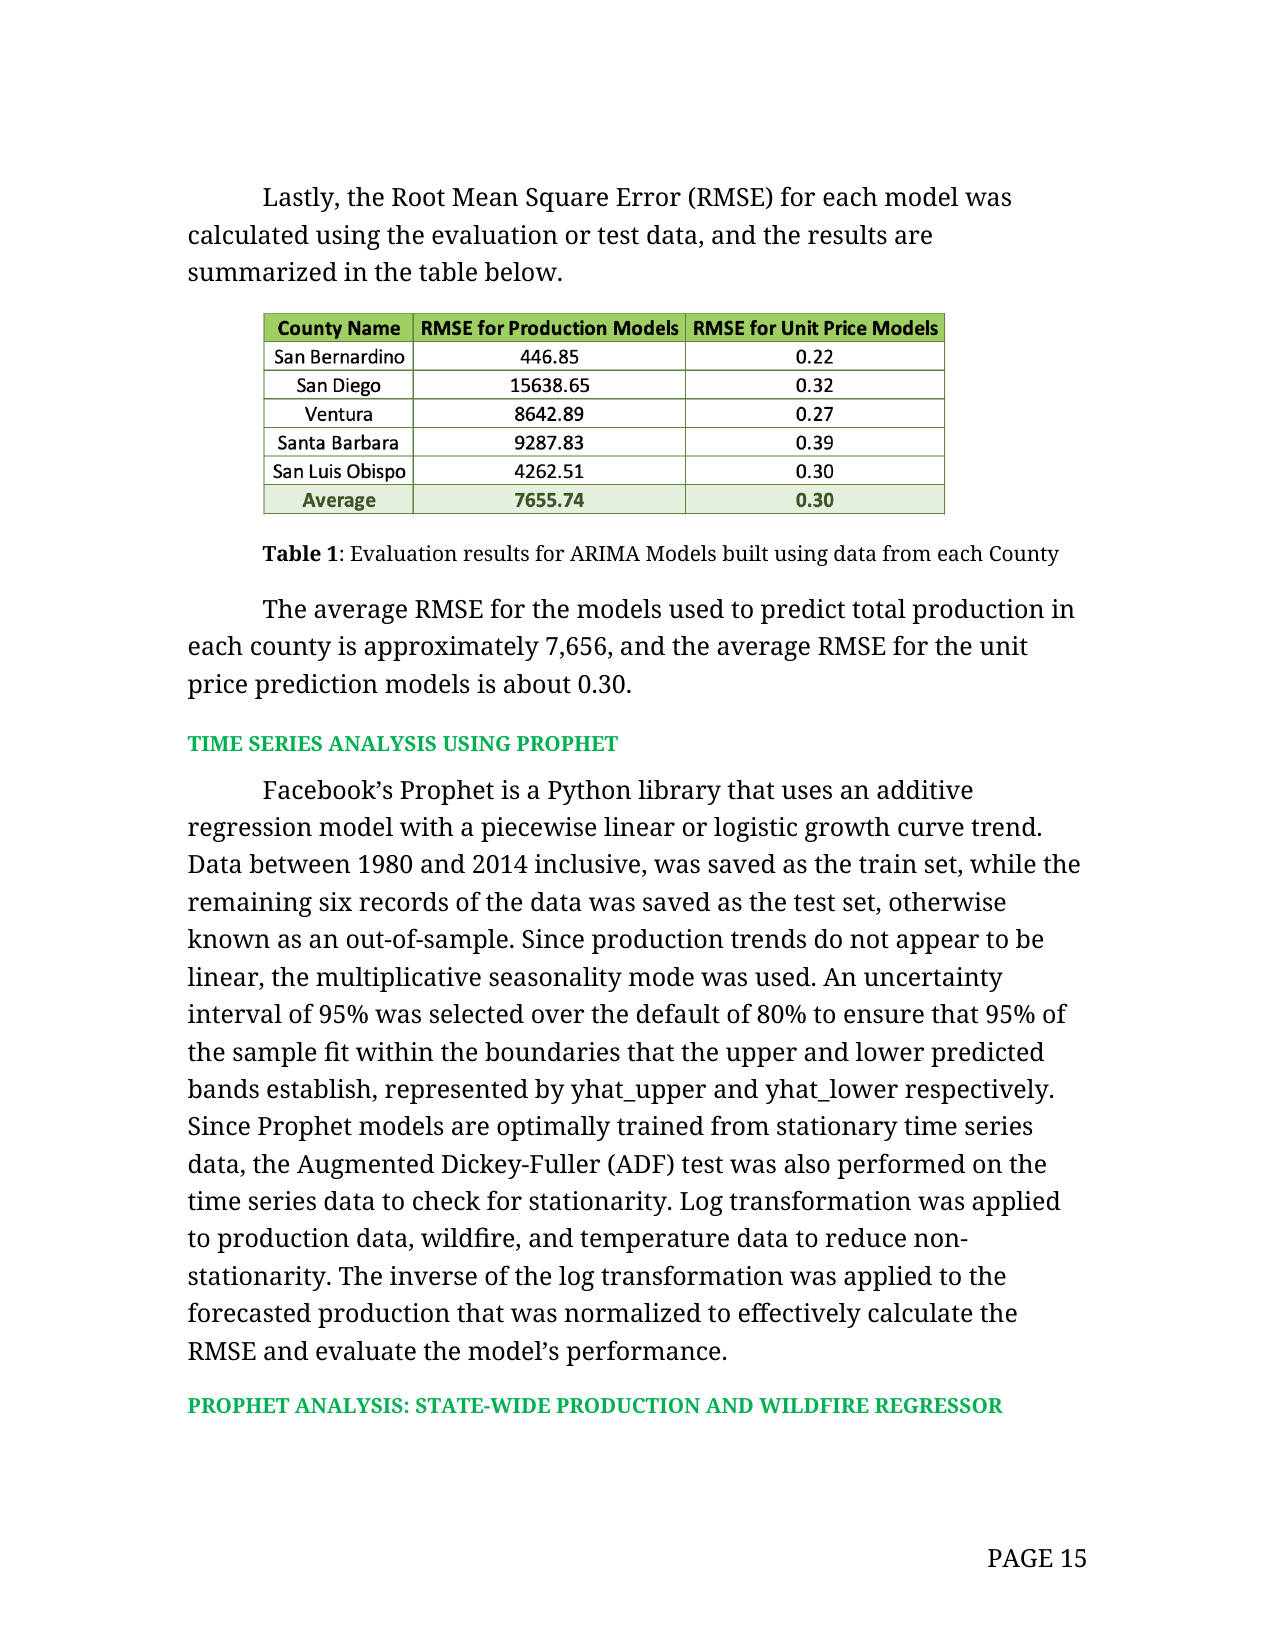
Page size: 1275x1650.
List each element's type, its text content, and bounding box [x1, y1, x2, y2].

text The average RMSE for the models used to predict total production in each county is approximately 7,656, and the average RMSE for the unit price prediction models is about 0.30. [187, 591, 1087, 700]
text Table 1: Evaluation results for ARIMA Models built using data from each County [187, 539, 1087, 568]
text Lastly, the Root Mean Square Error (RMSE) for each model was calculated using the evaluation or test data, and the results are summarized in the table below. [187, 180, 1087, 289]
text Facebook’s Prophet is a Python library that uses an additive regression model with a piecewise linear or logistic growth curve trend. Data between 1980 and 2014 inclusive, was saved as the train set, while the remaining six records of the data was saved as the test set, otherwise known as an out-of-sample. Since production trends do not appear to be linear, the multiplicative seasonality mode was used. An uncertainty interval of 95% was selected over the default of 80% to ensure that 95% of the sample fit within the boundaries that the upper and lower predicted bands establish, represented by yhat_upper and yhat_lower respectively. Since Prophet models are optimally trained from stationary time series data, the Augmented Dickey-Fuller (ADF) test was also performed on the time series data to check for stationarity. Log transformation was applied to production data, wildfire, and temperature data to reduce non-stationarity. The inverse of the log transformation was applied to the forecasted production that was normalized to effectively calculate the RMSE and evaluate the model’s performance. [187, 772, 1087, 1367]
subtitle Time Series Analysis Using PROPHET [187, 729, 1087, 757]
text PROPHET ANALYSIS: STATE-WIDE PRODUCTION AND WILDFIRE REGRESSOR [187, 1392, 1087, 1420]
picture [262, 313, 946, 516]
